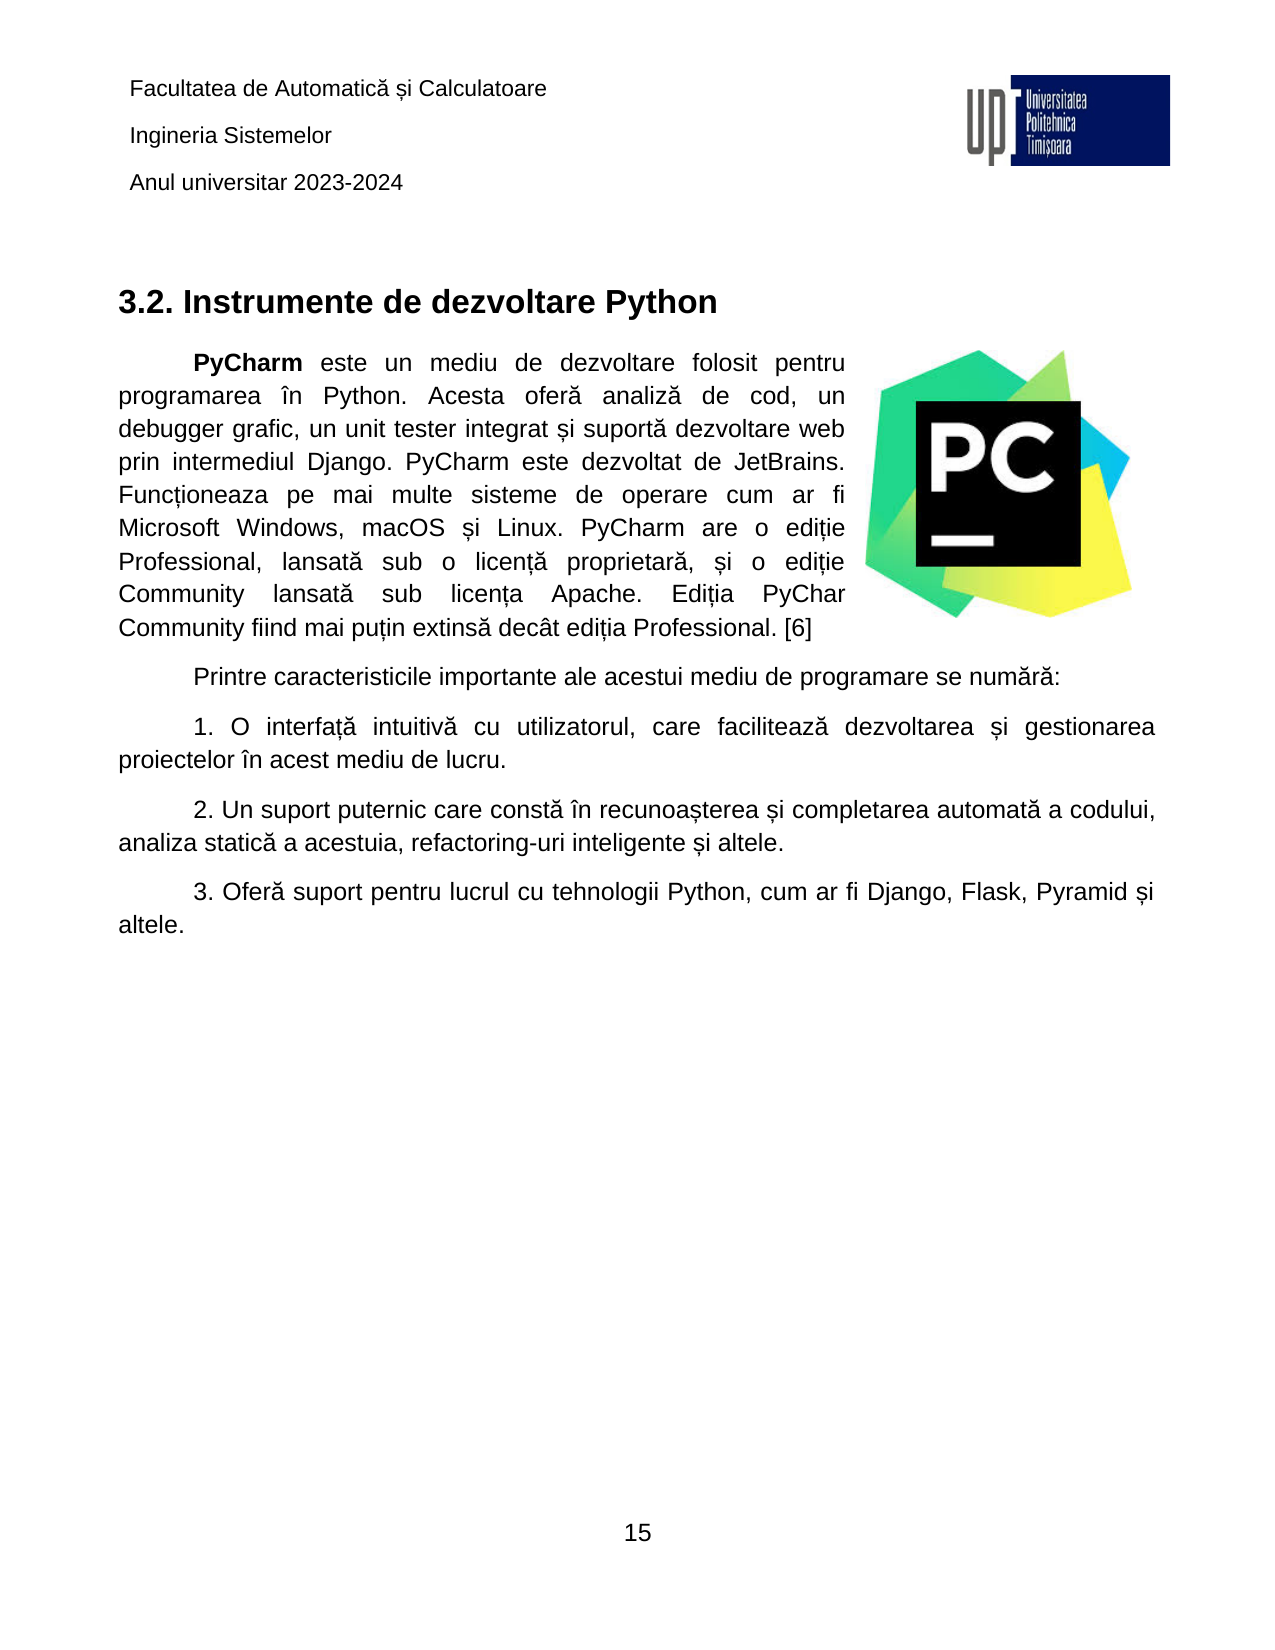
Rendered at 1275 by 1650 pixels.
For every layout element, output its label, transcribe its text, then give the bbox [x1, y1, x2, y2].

text PyCharm este un mediu de dezvoltare folosit pentru programarea în Python. Acesta oferă analiză de cod, un debugger grafic, un unit tester integrat și suportă dezvoltare web prin intermediul Django. PyCharm este dezvoltat de JetBrains. Funcționeaza pe mai multe sisteme de operare cum ar fi Microsoft Windows, macOS și Linux. PyCharm are o ediție Professional, lansată sub o licență proprietară, și o ediție Community lansată sub licența Apache. Ediția PyChar Community fiind mai puțin extinsă decât ediția Professional. [6] [118, 348, 1157, 641]
picture [967, 75, 1171, 166]
picture [865, 350, 1132, 618]
text 3. Oferă suport pentru lucrul cu tehnologii Python, cum ar fi Django, Flask, Pyramid și altele. [118, 877, 1157, 939]
text 2. Un suport puternic care constă în recunoașterea și completarea automată a codului, analiza statică a acestuia, refactoring-uri inteligente și altele. [118, 794, 1157, 856]
text Printre caracteristicile importante ale acestui mediu de programare se numără: [118, 662, 1157, 691]
subtitle 3.2. Instrumente de dezvoltare Python [118, 282, 1157, 321]
text 1. O interfață intuitivă cu utilizatorul, care facilitează dezvoltarea și gestionarea proiectelor în acest mediu de lucru. [118, 712, 1157, 774]
